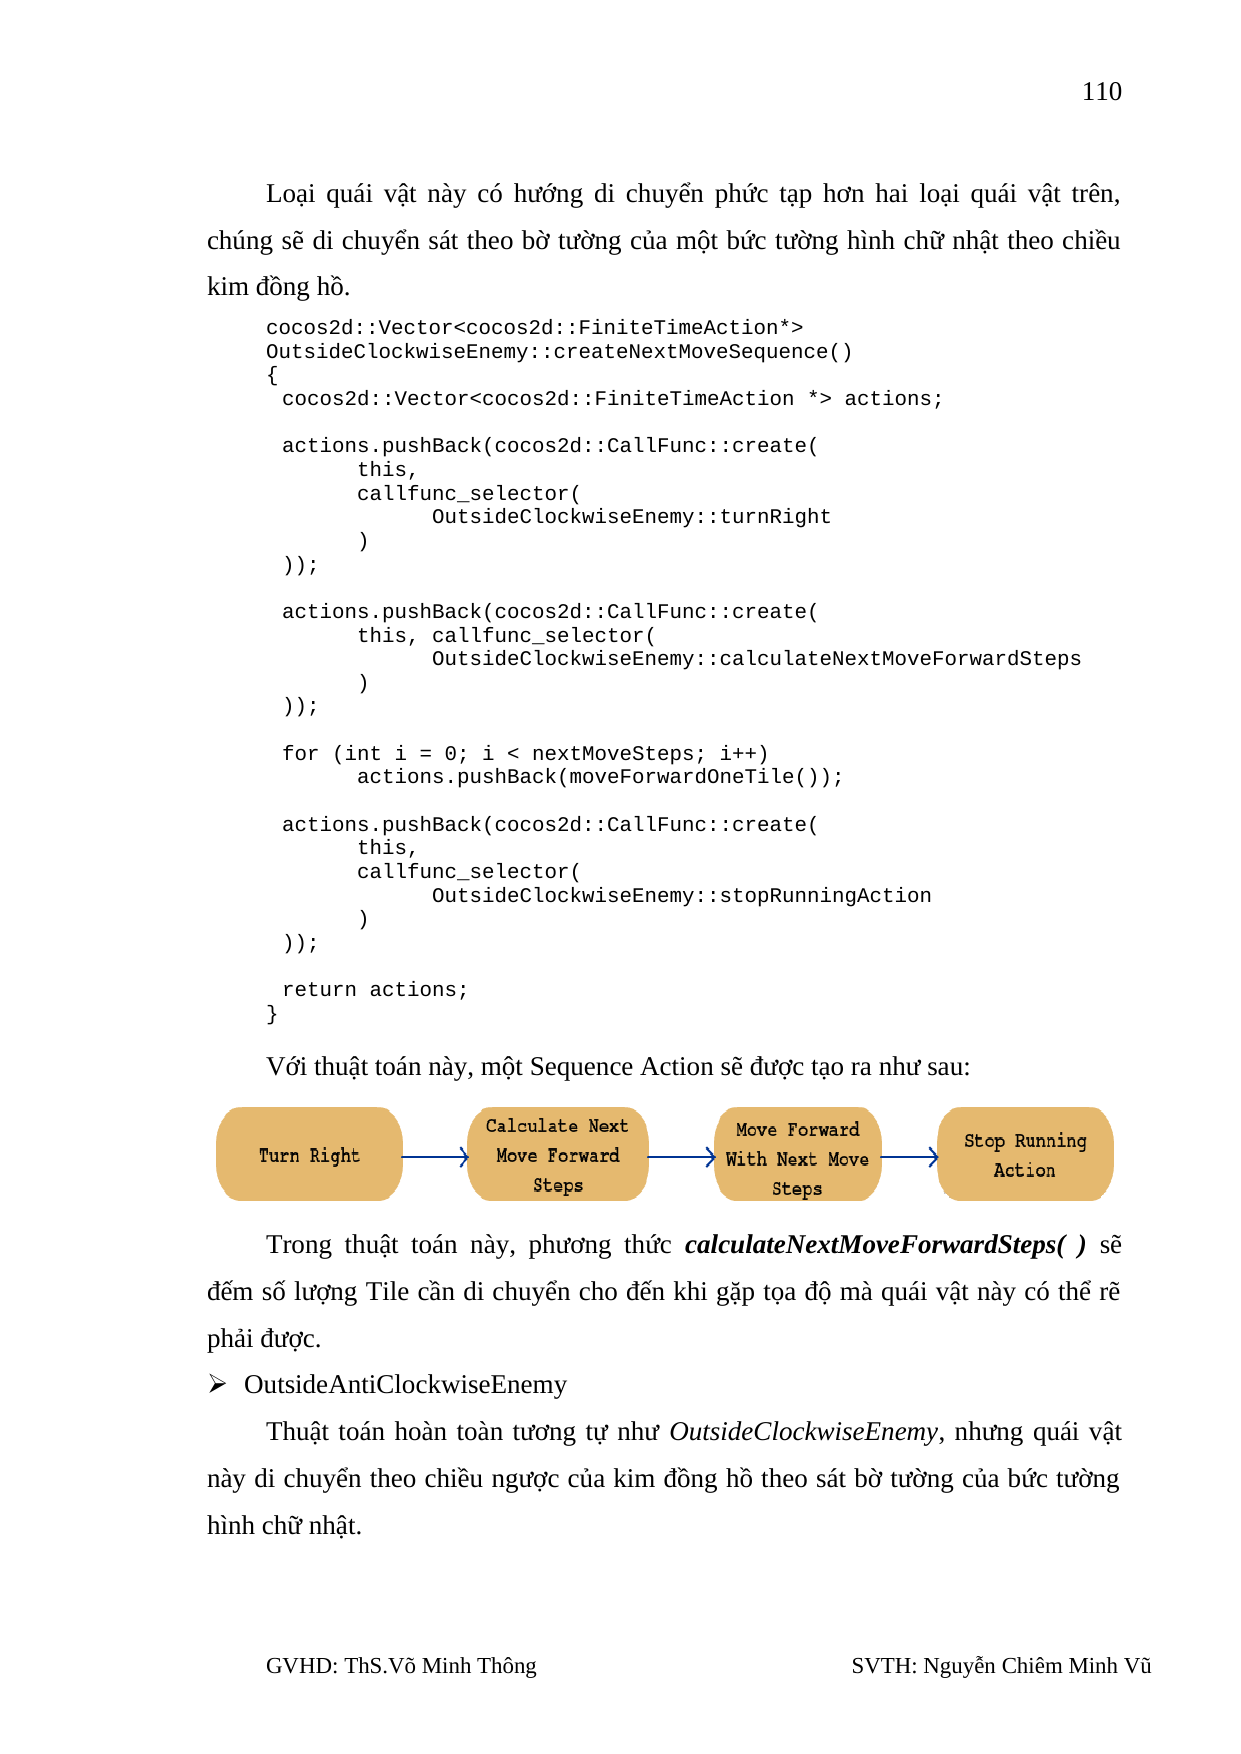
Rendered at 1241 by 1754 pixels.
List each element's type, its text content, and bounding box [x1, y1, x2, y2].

text return actions; [266, 979, 1122, 1003]
text OutsideClockwiseEnemy::turnRight [266, 506, 1122, 530]
text } [266, 1003, 1122, 1027]
text this, [266, 459, 1122, 483]
text actions.pushBack(cocos2d::CallFunc::create( [266, 435, 1122, 459]
text callfunc_selector( [266, 483, 1122, 506]
text ) [266, 672, 1122, 696]
text { [266, 364, 1122, 388]
text OutsideClockwiseEnemy::stopRunningAction [266, 885, 1122, 908]
picture [207, 1096, 1122, 1213]
text actions.pushBack(cocos2d::CallFunc::create( [266, 601, 1122, 624]
text OutsideAntiClockwiseEnemy [207, 1368, 1122, 1400]
text actions.pushBack(moveForwardOneTile()); [266, 766, 1122, 790]
text OutsideClockwiseEnemy::calculateNextMoveForwardSteps [266, 648, 1122, 672]
text this, callfunc_selector( [266, 624, 1122, 648]
text )); [266, 932, 1122, 956]
text cocos2d::Vector<cocos2d::FiniteTimeAction *> actions; [266, 388, 1122, 412]
text Trong thuật toán này, phương thức calculateNextMoveForwardSteps( ) sẽ đếm số lượng Tile cần di chuyển cho đến khi gặp tọa độ mà quái vật này có thể rẽ phải được. [207, 1228, 1122, 1353]
text Thuật toán hoàn toàn tương tự như OutsideClockwiseEnemy, nhưng quái vật này di chuyển theo chiều ngược của kim đồng hồ theo sát bờ tường của bức tường hình chữ nhật. [207, 1415, 1122, 1540]
text Loại quái vật này có hướng di chuyển phức tạp hơn hai loại quái vật trên, chúng sẽ di chuyển sát theo bờ tường của một bức tường hình chữ nhật theo chiều kim đồng hồ. [207, 177, 1122, 302]
text ) [266, 908, 1122, 932]
text actions.pushBack(cocos2d::CallFunc::create( [266, 814, 1122, 837]
text this, [266, 837, 1122, 861]
text for (int i = 0; i < nextMoveSteps; i++) [266, 743, 1122, 766]
text cocos2d::Vector<cocos2d::FiniteTimeAction*> OutsideClockwiseEnemy::createNextMoveSequence() [266, 317, 1122, 364]
text )); [266, 696, 1122, 719]
text callfunc_selector( [266, 861, 1122, 885]
text Với thuật toán này, một Sequence Action sẽ được tạo ra như sau: [207, 1050, 1122, 1081]
text )); [266, 554, 1122, 577]
text ) [266, 530, 1122, 554]
